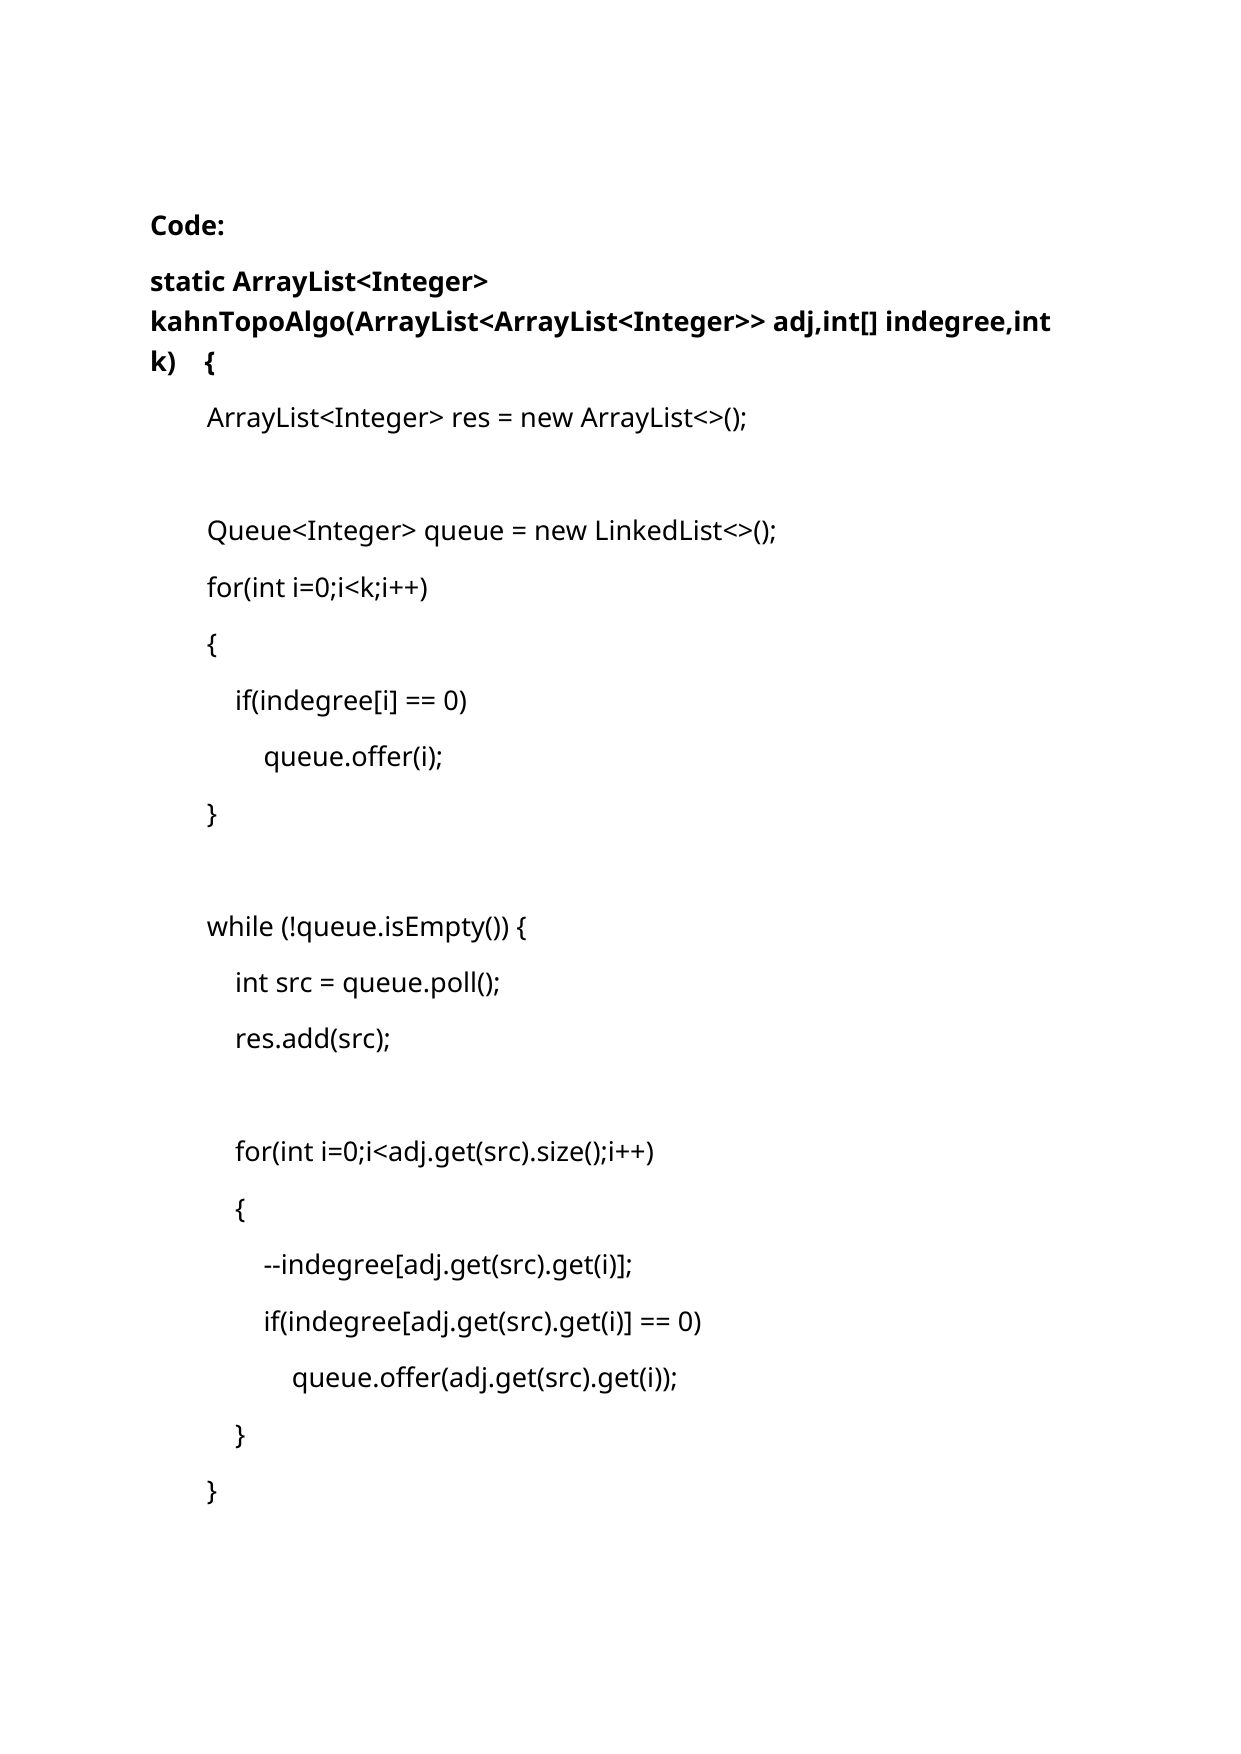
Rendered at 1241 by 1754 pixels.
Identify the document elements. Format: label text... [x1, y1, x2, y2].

text --indegree[adj.get(src).get(i)]; [150, 1246, 1090, 1283]
text } [150, 794, 1090, 831]
text for(int i=0;i<adj.get(src).size();i++) [150, 1133, 1090, 1170]
text queue.offer(i); [150, 738, 1090, 774]
text while (!queue.isEmpty()) { [150, 907, 1090, 944]
text { [150, 625, 1090, 662]
text if(indegree[adj.get(src).get(i)] == 0) [150, 1302, 1090, 1339]
text ArrayList<Integer> res = new ArrayList<>(); [150, 399, 1090, 436]
text } [150, 1472, 1090, 1508]
text Queue<Integer> queue = new LinkedList<>(); [150, 512, 1090, 549]
text static ArrayList<Integer> kahnTopoAlgo(ArrayList<ArrayList<Integer>> adj,int[] indegree,int k) { [150, 263, 1090, 379]
text for(int i=0;i<k;i++) [150, 568, 1090, 605]
text } [150, 1415, 1090, 1452]
text { [150, 1189, 1090, 1226]
text res.add(src); [150, 1020, 1090, 1057]
text Code: [150, 206, 1090, 243]
text int src = queue.poll(); [150, 963, 1090, 1000]
text queue.offer(adj.get(src).get(i)); [150, 1359, 1090, 1396]
text if(indegree[i] == 0) [150, 681, 1090, 718]
